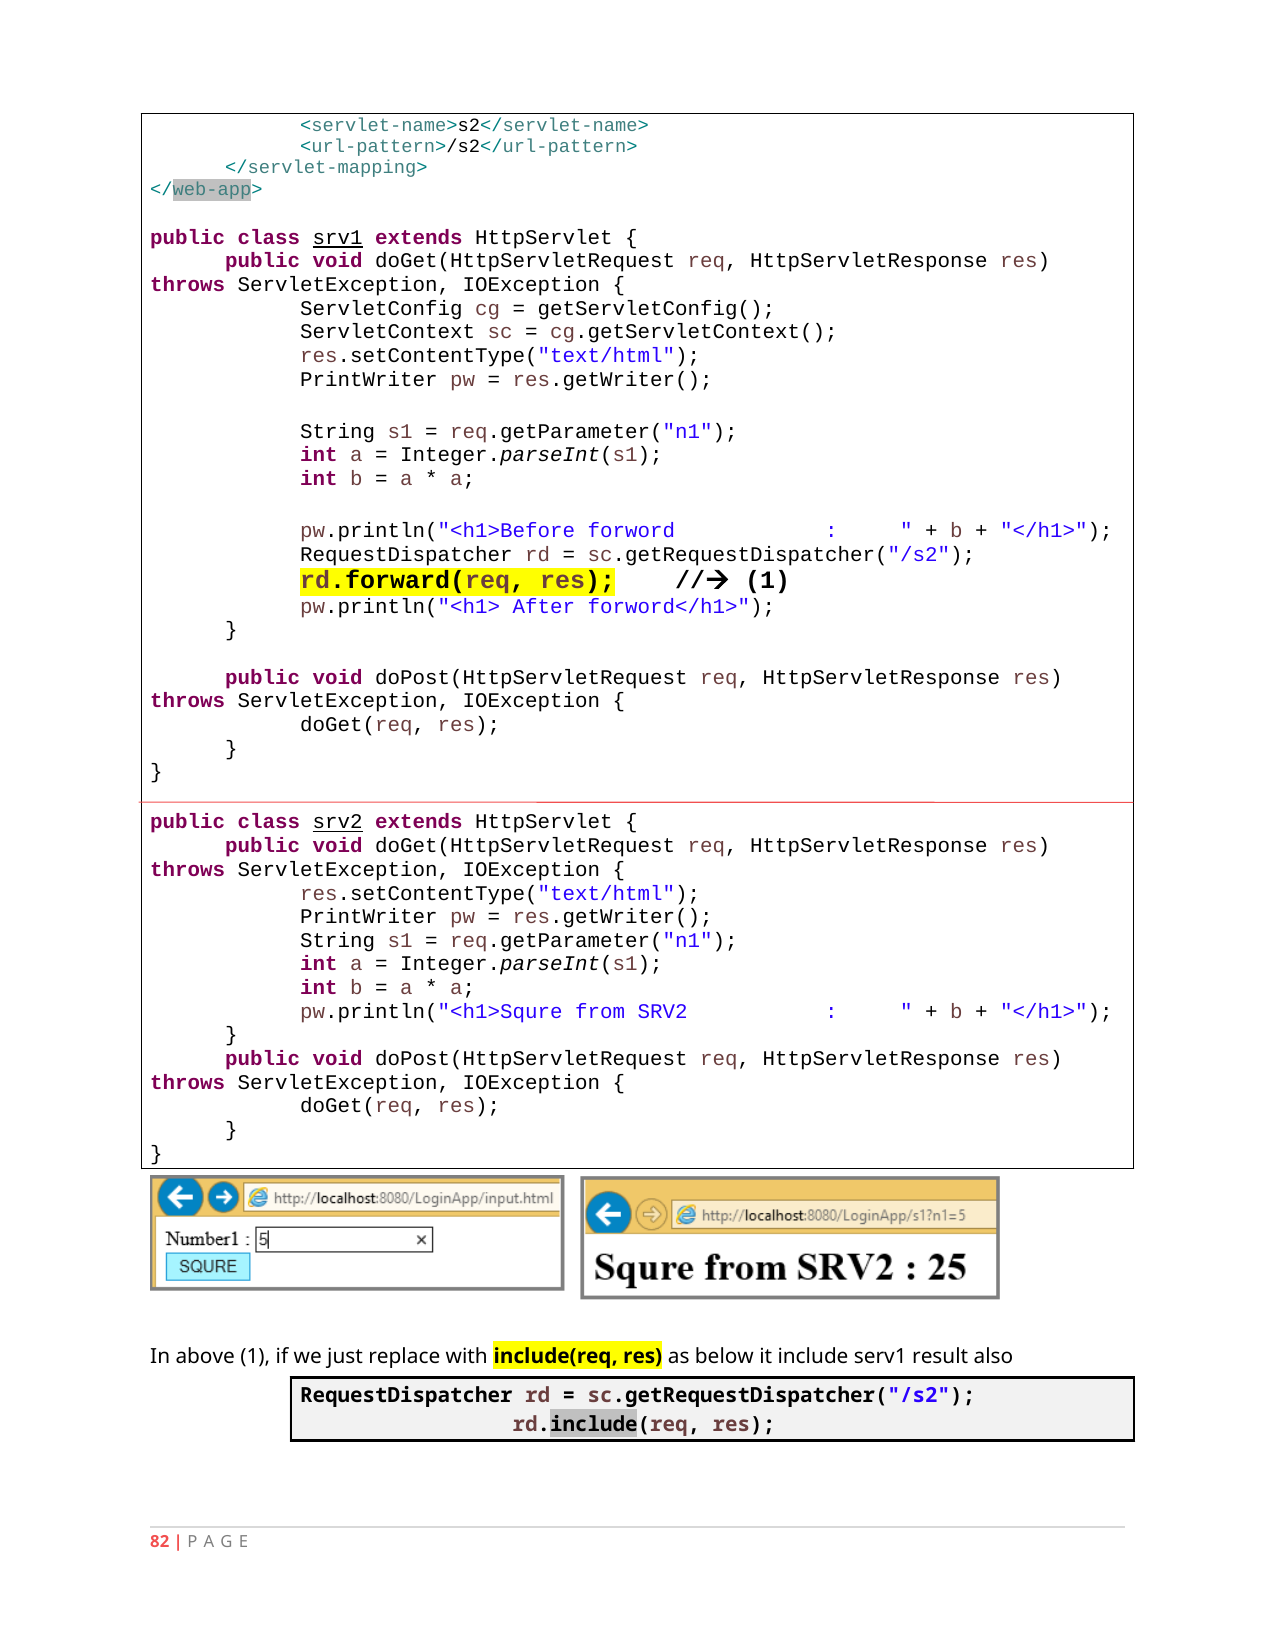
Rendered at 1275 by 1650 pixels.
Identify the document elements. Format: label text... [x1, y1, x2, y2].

text pw.println("<h1>Squre from SRV2 : " + b + "</h1>"); [150, 1001, 1125, 1024]
text RequestDispatcher rd = sc.getRequestDispatcher("/s2"); [292, 1379, 1133, 1405]
text public class srv2 extends HttpServlet { [142, 808, 1133, 835]
text } [150, 619, 1125, 643]
text int b = a * a; [150, 468, 1125, 492]
text int a = Integer.parseInt(s1); [150, 953, 1125, 977]
text In above (1), if we just replace with include(req, res) as below it include serv1 result also [662, 1341, 1125, 1369]
text } [150, 1024, 1125, 1048]
text public void doGet(HttpServletRequest req, HttpServletResponse res) throws ServletException, IOException { [150, 250, 1125, 298]
text In above (1), if we just replace with include(req, res) as below it include serv1 result also [150, 1341, 493, 1369]
text PrintWriter pw = res.getWriter(); [150, 906, 1125, 930]
text doGet(req, res); [150, 714, 1125, 738]
text doGet(req, res); [150, 1095, 1125, 1119]
text pw.println("<h1>Before forword : " + b + "</h1>"); [150, 520, 1125, 544]
text rd.forward(req, res); // (1) [150, 567, 1125, 596]
text <servlet-name>s2</servlet-name> [142, 114, 1133, 137]
text int a = Integer.parseInt(s1); [150, 444, 1125, 468]
text } [142, 1139, 1133, 1168]
text int b = a * a; [150, 977, 1125, 1001]
text } [150, 738, 1125, 761]
text ServletConfig cg = getServletConfig(); [150, 298, 1125, 321]
text String s1 = req.getParameter("n1"); [150, 421, 1125, 444]
text res.setContentType("text/html"); [150, 882, 1125, 906]
text <url-pattern>/s2</url-pattern> [150, 137, 1125, 158]
text public void doPost(HttpServletRequest req, HttpServletResponse res) throws ServletException, IOException { [150, 667, 1125, 714]
text </web-app> [251, 179, 1125, 201]
text pw.println("<h1> After forword</h1>"); [150, 596, 1125, 619]
text res.setContentType("text/html"); [150, 345, 1125, 369]
text } [150, 761, 1125, 785]
text public class srv1 extends HttpServlet { [142, 224, 1133, 250]
text String s1 = req.getParameter("n1"); [150, 930, 1125, 953]
text ServletContext sc = cg.getServletContext(); [150, 321, 1125, 345]
text PrintWriter pw = res.getWriter(); [150, 369, 1125, 392]
text </servlet-mapping> [150, 158, 1125, 179]
text rd.include(req, res); [292, 1405, 1133, 1439]
text } [150, 1119, 1125, 1139]
text public void doGet(HttpServletRequest req, HttpServletResponse res) throws ServletException, IOException { [150, 835, 1125, 882]
text public void doPost(HttpServletRequest req, HttpServletResponse res) throws ServletException, IOException { [150, 1048, 1125, 1095]
picture [150, 1175, 1011, 1313]
text RequestDispatcher rd = sc.getRequestDispatcher("/s2"); [150, 544, 1125, 567]
